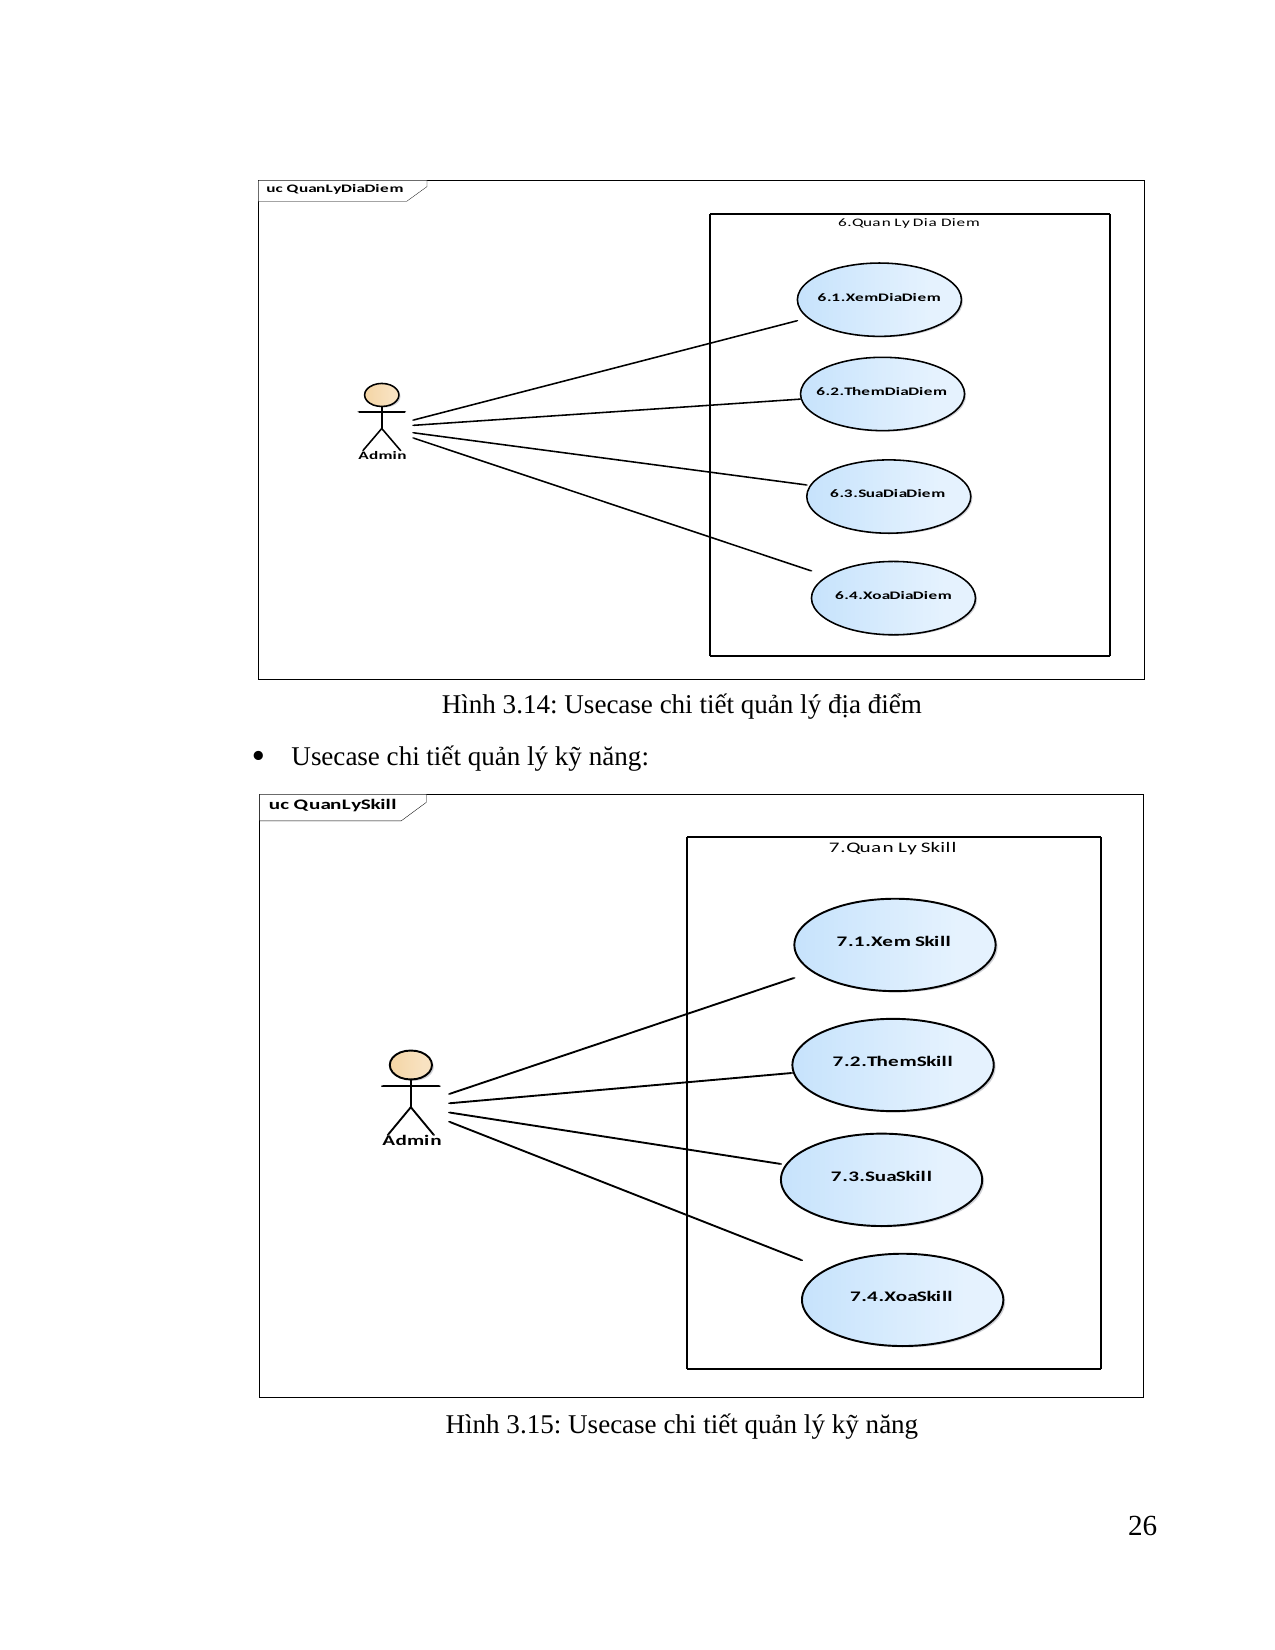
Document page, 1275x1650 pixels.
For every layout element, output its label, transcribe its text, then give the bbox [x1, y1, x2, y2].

text Hình .: Usecase chi tiết quản lý kỹ năng [207, 1408, 1157, 1439]
list Usecase chi tiết quản lý kỹ năng: [254, 741, 1157, 772]
text Hình .: Usecase chi tiết quản lý địa điểm [207, 688, 1157, 720]
